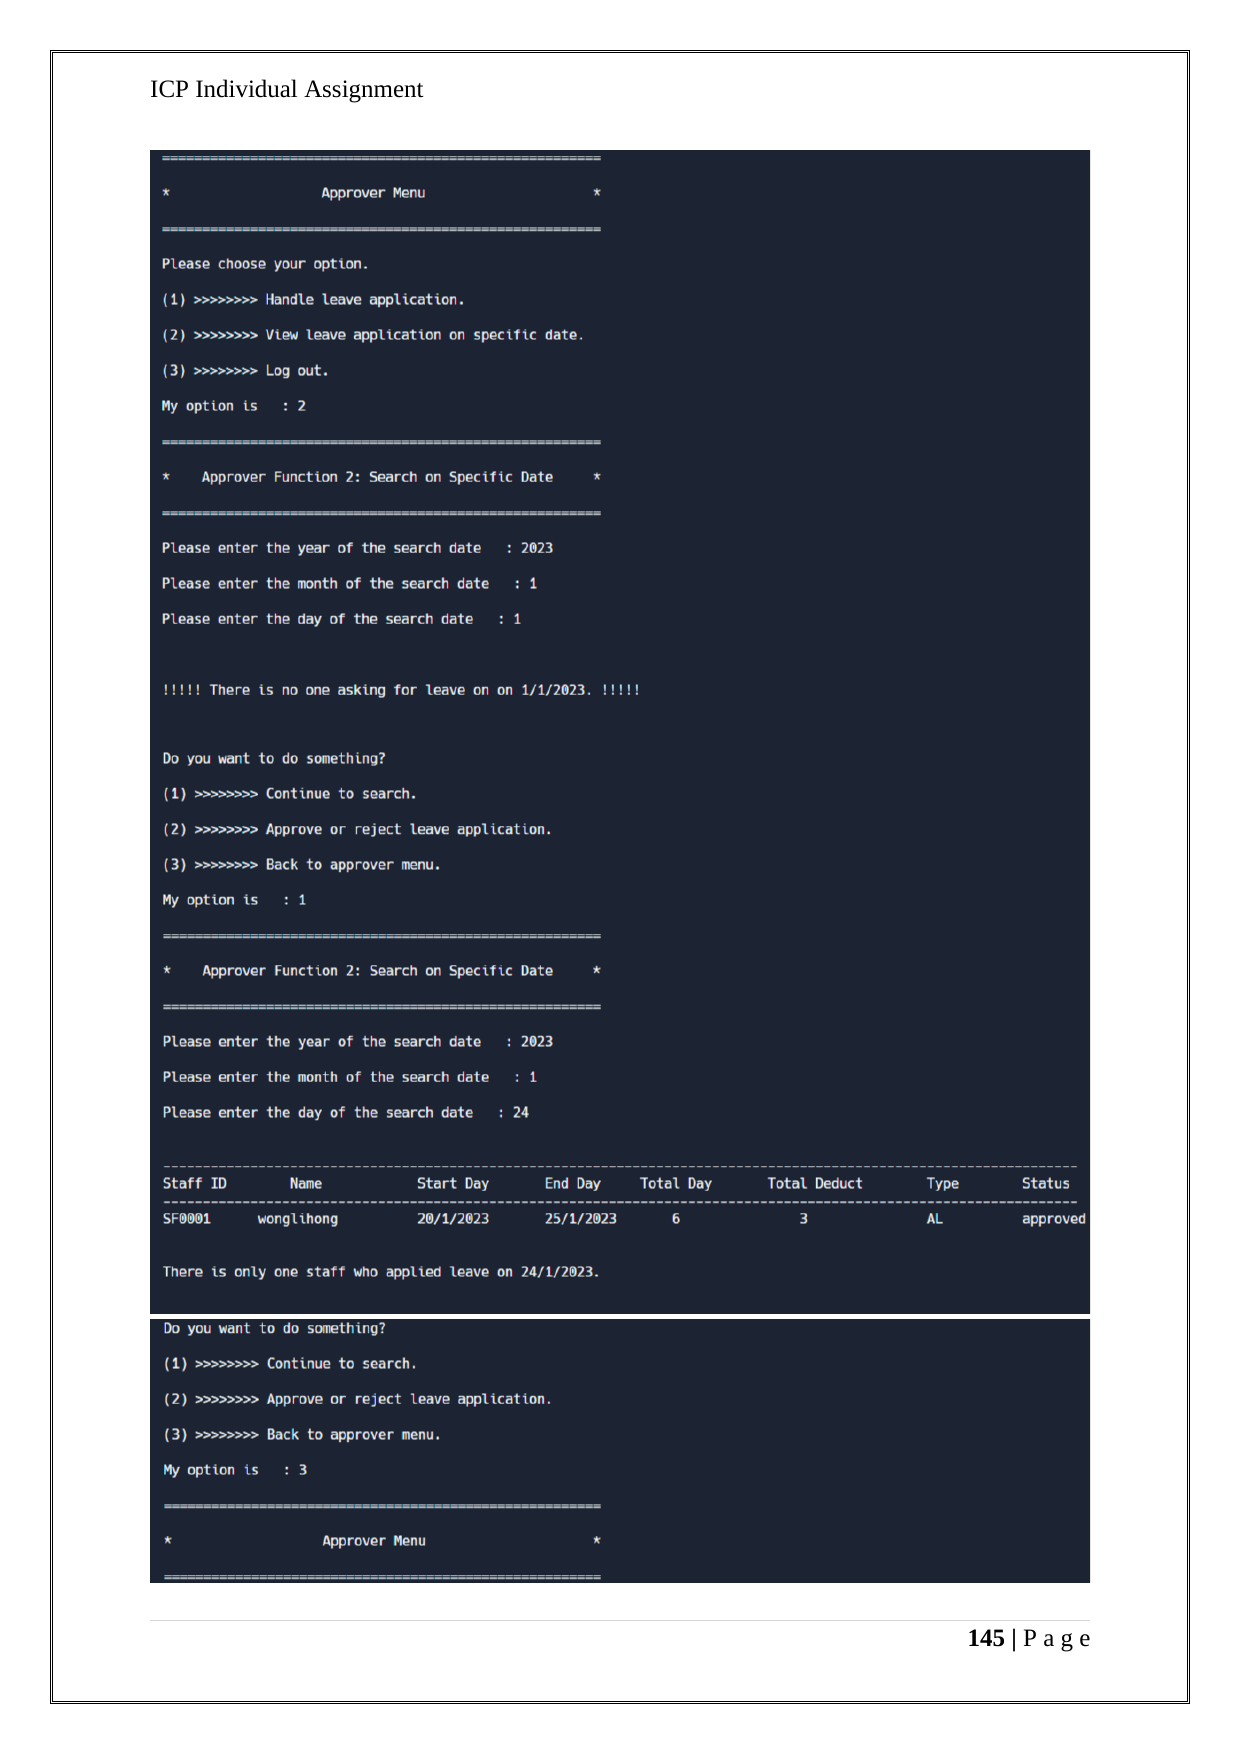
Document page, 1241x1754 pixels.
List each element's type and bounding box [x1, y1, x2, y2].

picture [150, 150, 1091, 1314]
picture [150, 1319, 1091, 1583]
